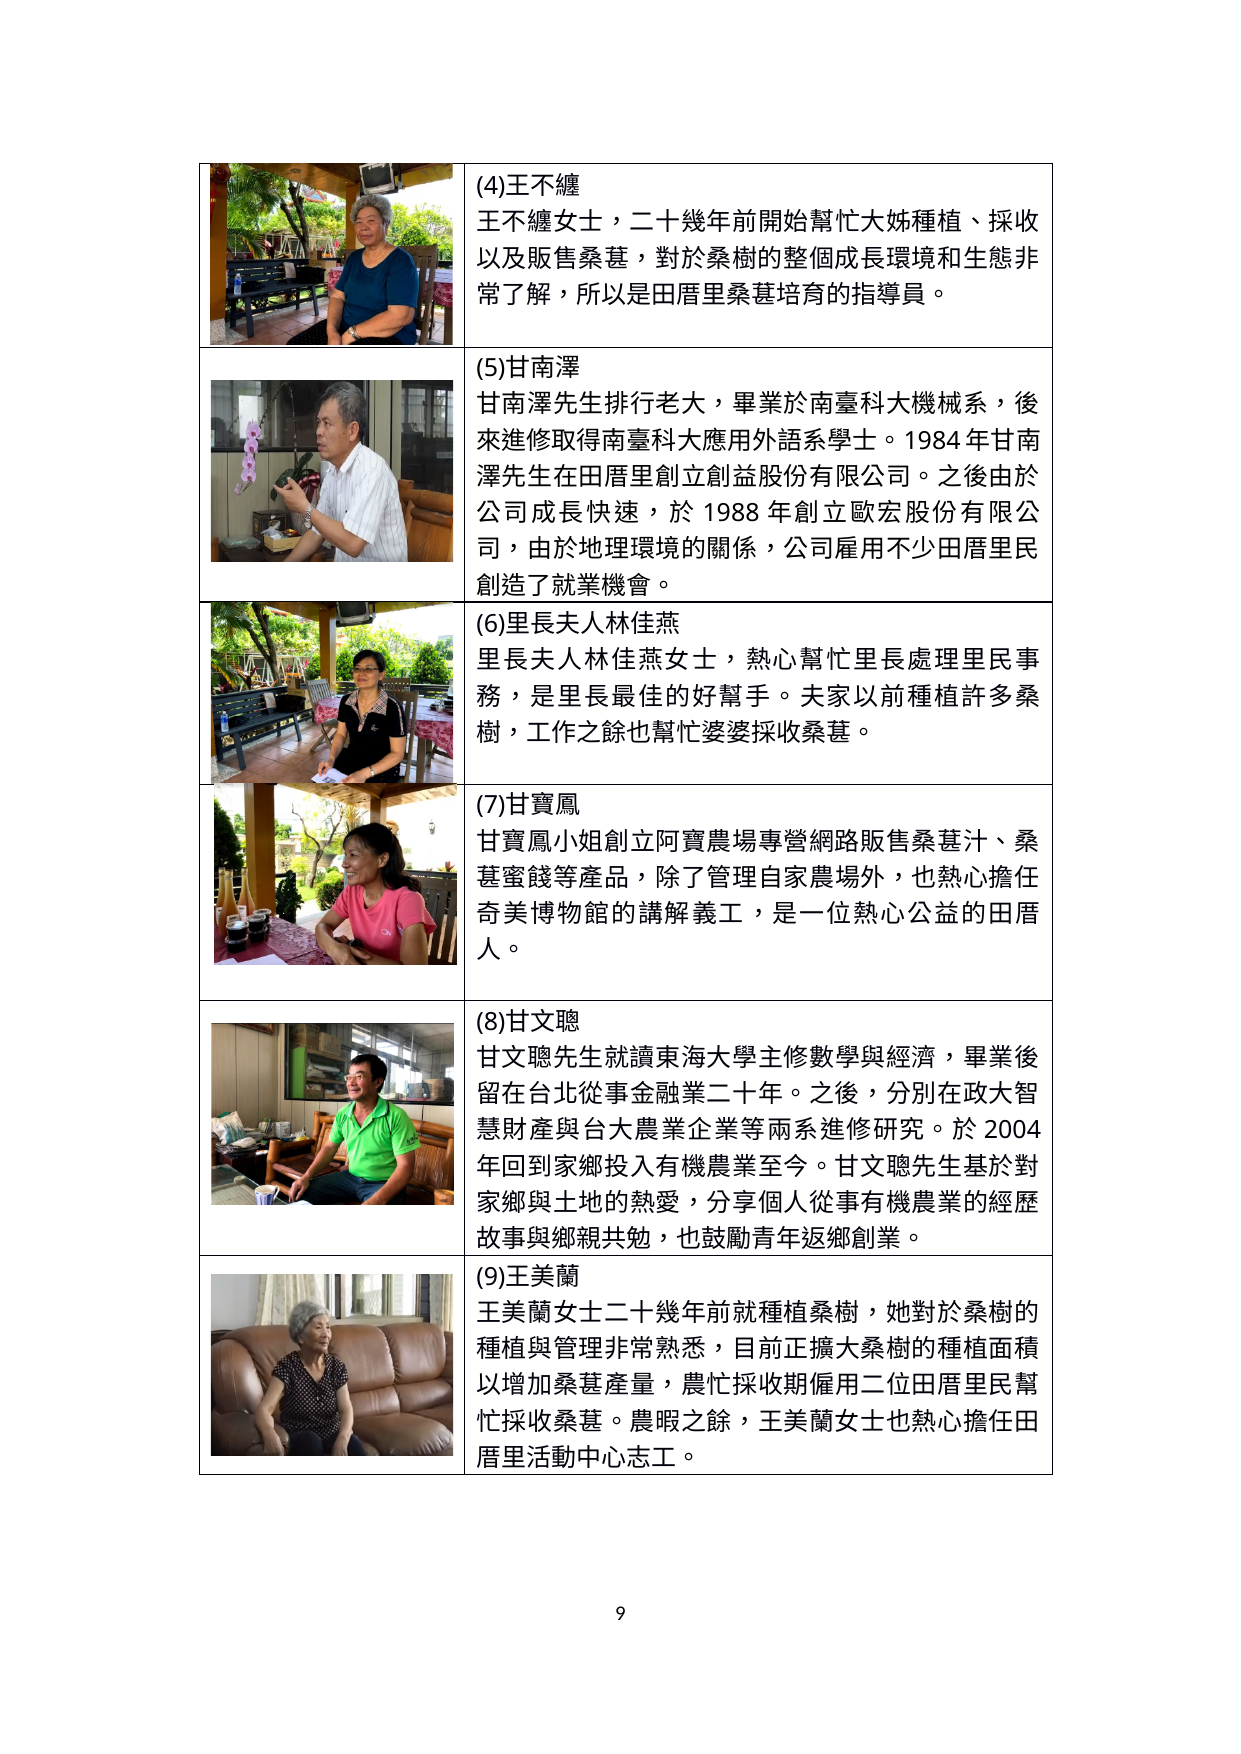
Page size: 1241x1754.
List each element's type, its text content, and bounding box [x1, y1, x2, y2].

table_cell (5)甘南澤 甘南澤先生排行老大，畢業於南臺科大機械系，後來進修取得南臺科大應用外語系學士。1984年甘南澤先生在田厝里創立創益股份有限公司。之後由於公司成長快速，於1988年創立歐宏股份有限公司，由於地理環境的關係，公司雇用不少田厝里民創造了就業機會。 [465, 348, 1052, 601]
table_cell (7)甘寶鳳 甘寶鳳小姐創立阿寶農場專營網路販售桑葚汁、桑葚蜜餞等產品，除了管理自家農場外，也熱心擔任奇美博物館的講解義工，是一位熱心公益的田厝人。 [465, 785, 1052, 1000]
table_cell (8)甘文聰 甘文聰先生就讀東海大學主修數學與經濟，畢業後留在台北從事金融業二十年。之後，分別在政大智慧財產與台大農業企業等兩系進修研究。於2004年回到家鄉投入有機農業至今。甘文聰先生基於對家鄉與土地的熱愛，分享個人從事有機農業的經歷故事與鄉親共勉，也鼓勵青年返鄉創業。 [465, 1001, 1052, 1255]
table_cell [454, 603, 464, 784]
table_cell [200, 1256, 464, 1473]
table_cell [200, 1001, 464, 1255]
table_cell (9)王美蘭 王美蘭女士二十幾年前就種植桑樹，她對於桑樹的種植與管理非常熟悉，目前正擴大桑樹的種植面積以增加桑葚產量，農忙採收期僱用二位田厝里民幫忙採收桑葚。農暇之餘，王美蘭女士也熱心擔任田厝里活動中心志工。 [465, 1256, 1052, 1473]
table_cell (4)王不纏 王不纏女士，二十幾年前開始幫忙大姊種植、採收以及販售桑葚，對於桑樹的整個成長環境和生態非常了解，所以是田厝里桑葚培育的指導員。 [465, 164, 1052, 347]
table_cell (6)里長夫人林佳燕 里長夫人林佳燕女士，熱心幫忙里長處理里民事務，是里長最佳的好幫手。夫家以前種植許多桑樹，工作之餘也幫忙婆婆採收桑葚。 [465, 603, 1052, 784]
table_cell [200, 348, 464, 601]
picture [210, 602, 457, 965]
picture [211, 1023, 454, 1205]
table_cell [200, 164, 464, 347]
picture [210, 1274, 454, 1456]
table_cell [200, 603, 210, 784]
picture [210, 163, 453, 345]
picture [210, 380, 454, 562]
table_cell [200, 785, 464, 1000]
